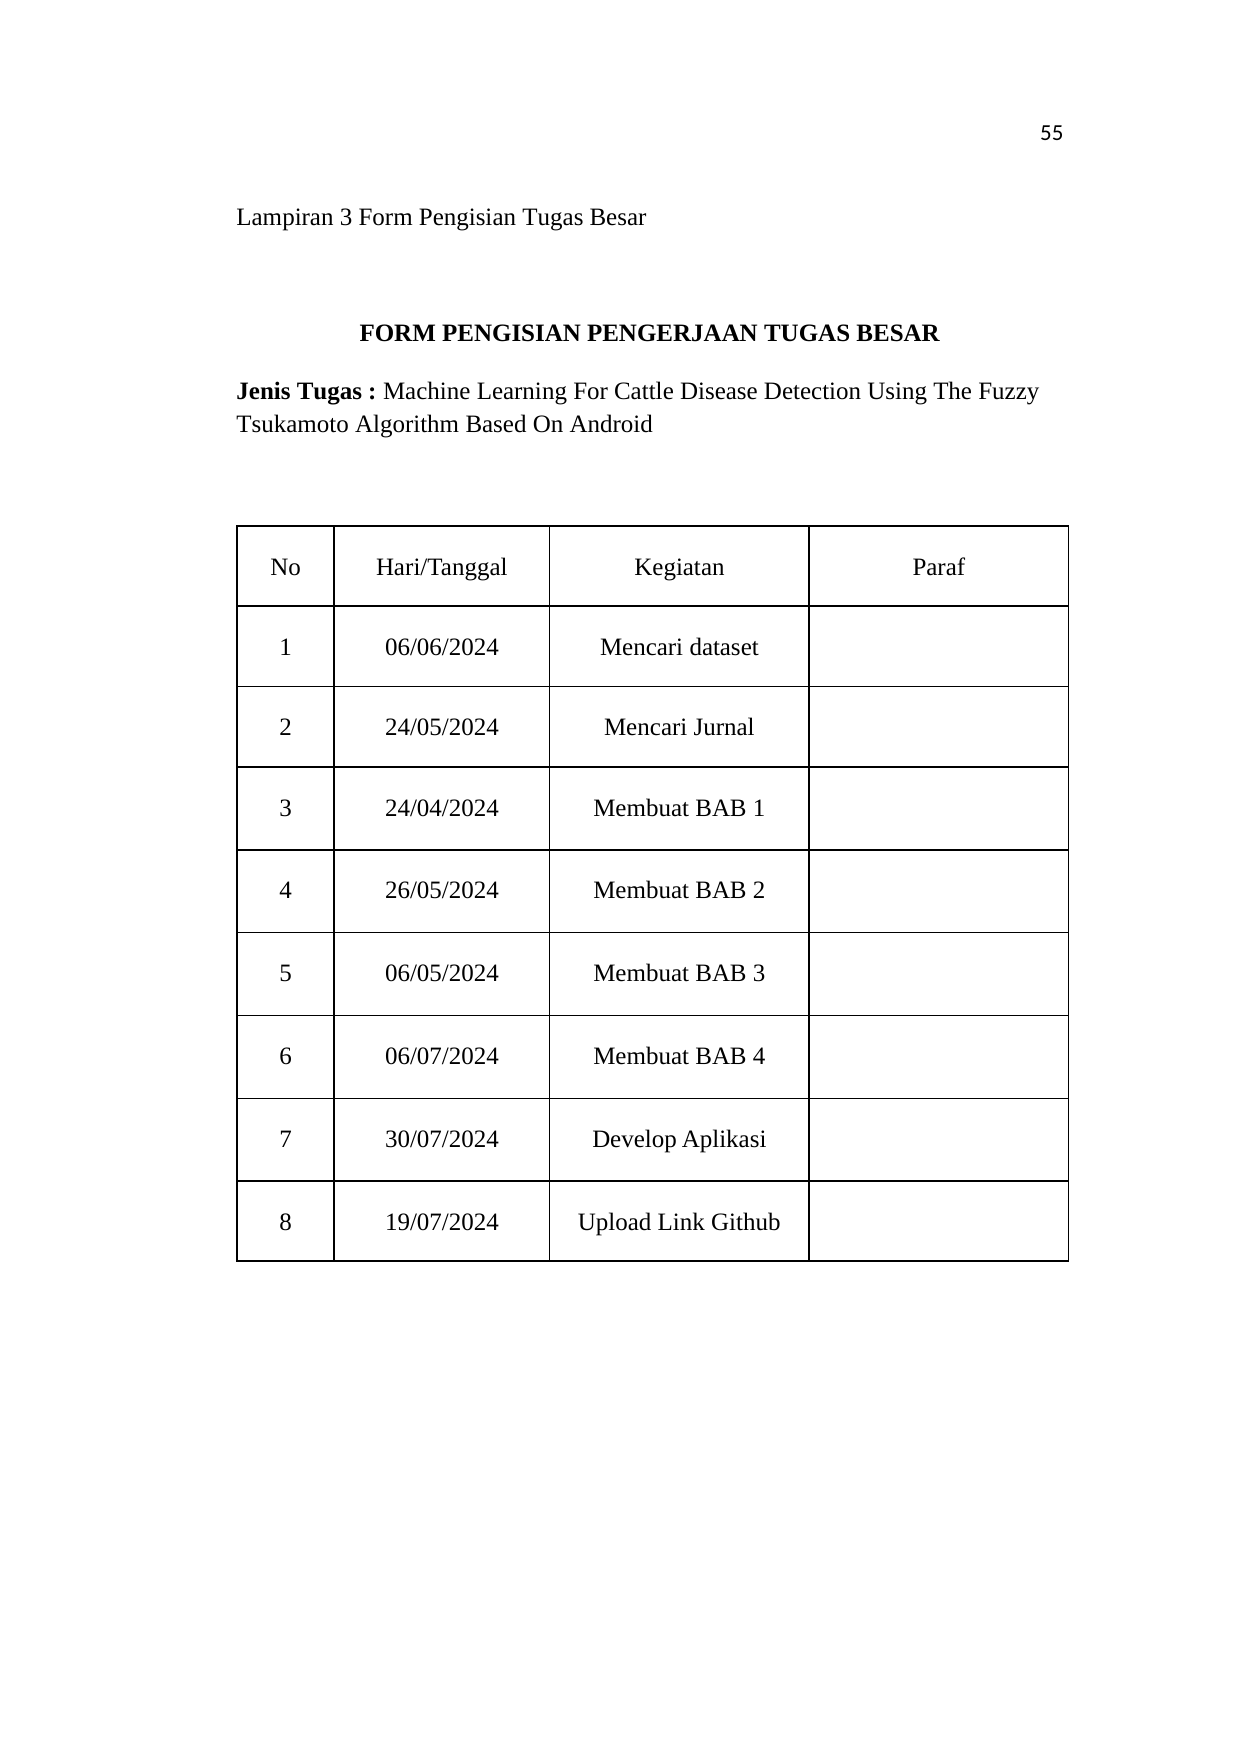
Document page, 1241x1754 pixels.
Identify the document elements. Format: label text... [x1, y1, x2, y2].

text Lampiran 3 Form Pengisian Tugas Besar [236, 202, 1063, 231]
text Jenis Tugas : Machine Learning For Cattle Disease Detection Using The Fuzzy Tsukamoto Algorithm Based On Android [236, 376, 1063, 438]
table_cell 06/06/2024 [335, 607, 549, 686]
table_cell [810, 1099, 1068, 1180]
table_header Paraf [810, 527, 1068, 605]
table_header Hari/Tanggal [335, 527, 549, 605]
table_cell [810, 687, 1068, 766]
table_cell 2 [238, 687, 333, 766]
table_cell Develop Aplikasi [550, 1099, 808, 1180]
table_cell [810, 1182, 1068, 1260]
table_cell Membuat BAB 1 [550, 768, 808, 849]
table_cell 24/04/2024 [335, 768, 549, 849]
table_cell 8 [238, 1182, 333, 1260]
table_cell 26/05/2024 [335, 851, 549, 932]
table_cell [810, 768, 1068, 849]
table_cell 5 [238, 933, 333, 1014]
table_cell Mencari Jurnal [550, 687, 808, 766]
table_cell 3 [238, 768, 333, 849]
table_cell Membuat BAB 2 [550, 851, 808, 932]
table_cell 06/05/2024 [335, 933, 549, 1014]
table_cell Membuat BAB 3 [550, 933, 808, 1014]
table_cell 24/05/2024 [335, 687, 549, 766]
table_cell Mencari dataset [550, 607, 808, 686]
table_cell [810, 1016, 1068, 1097]
table_cell 06/07/2024 [335, 1016, 549, 1097]
table_cell 7 [238, 1099, 333, 1180]
table_header No [238, 527, 333, 605]
table_cell Upload Link Github [550, 1182, 808, 1260]
table_header Kegiatan [550, 527, 808, 605]
table_cell 6 [238, 1016, 333, 1097]
table_cell 1 [238, 607, 333, 686]
table_cell [810, 933, 1068, 1014]
table_cell 19/07/2024 [335, 1182, 549, 1260]
table_cell 4 [238, 851, 333, 932]
text FORM PENGISIAN PENGERJAAN TUGAS BESAR [236, 318, 1063, 347]
table_cell Membuat BAB 4 [550, 1016, 808, 1097]
table_cell 30/07/2024 [335, 1099, 549, 1180]
table_cell [810, 851, 1068, 932]
table_cell [810, 607, 1068, 686]
